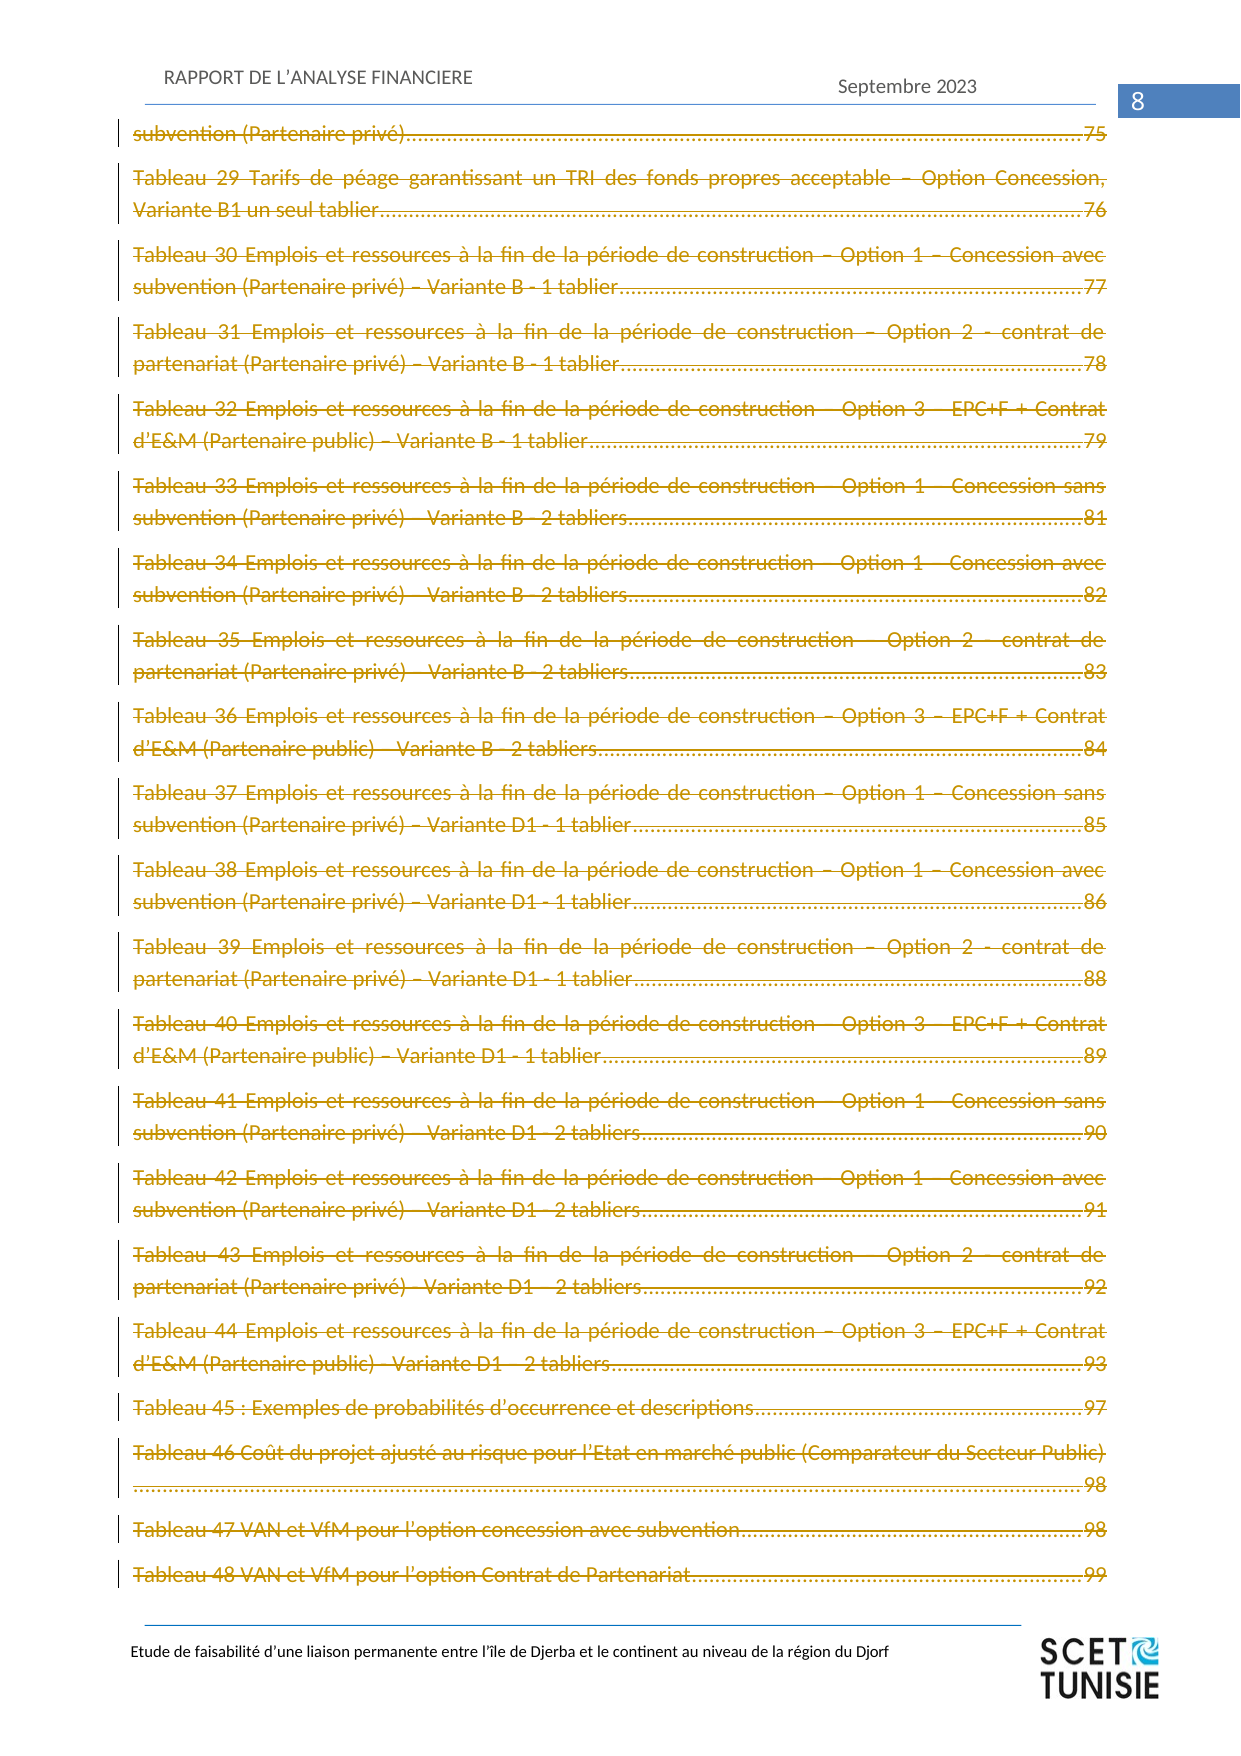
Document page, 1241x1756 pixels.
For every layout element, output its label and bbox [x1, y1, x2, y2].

picture [1040, 1637, 1159, 1699]
